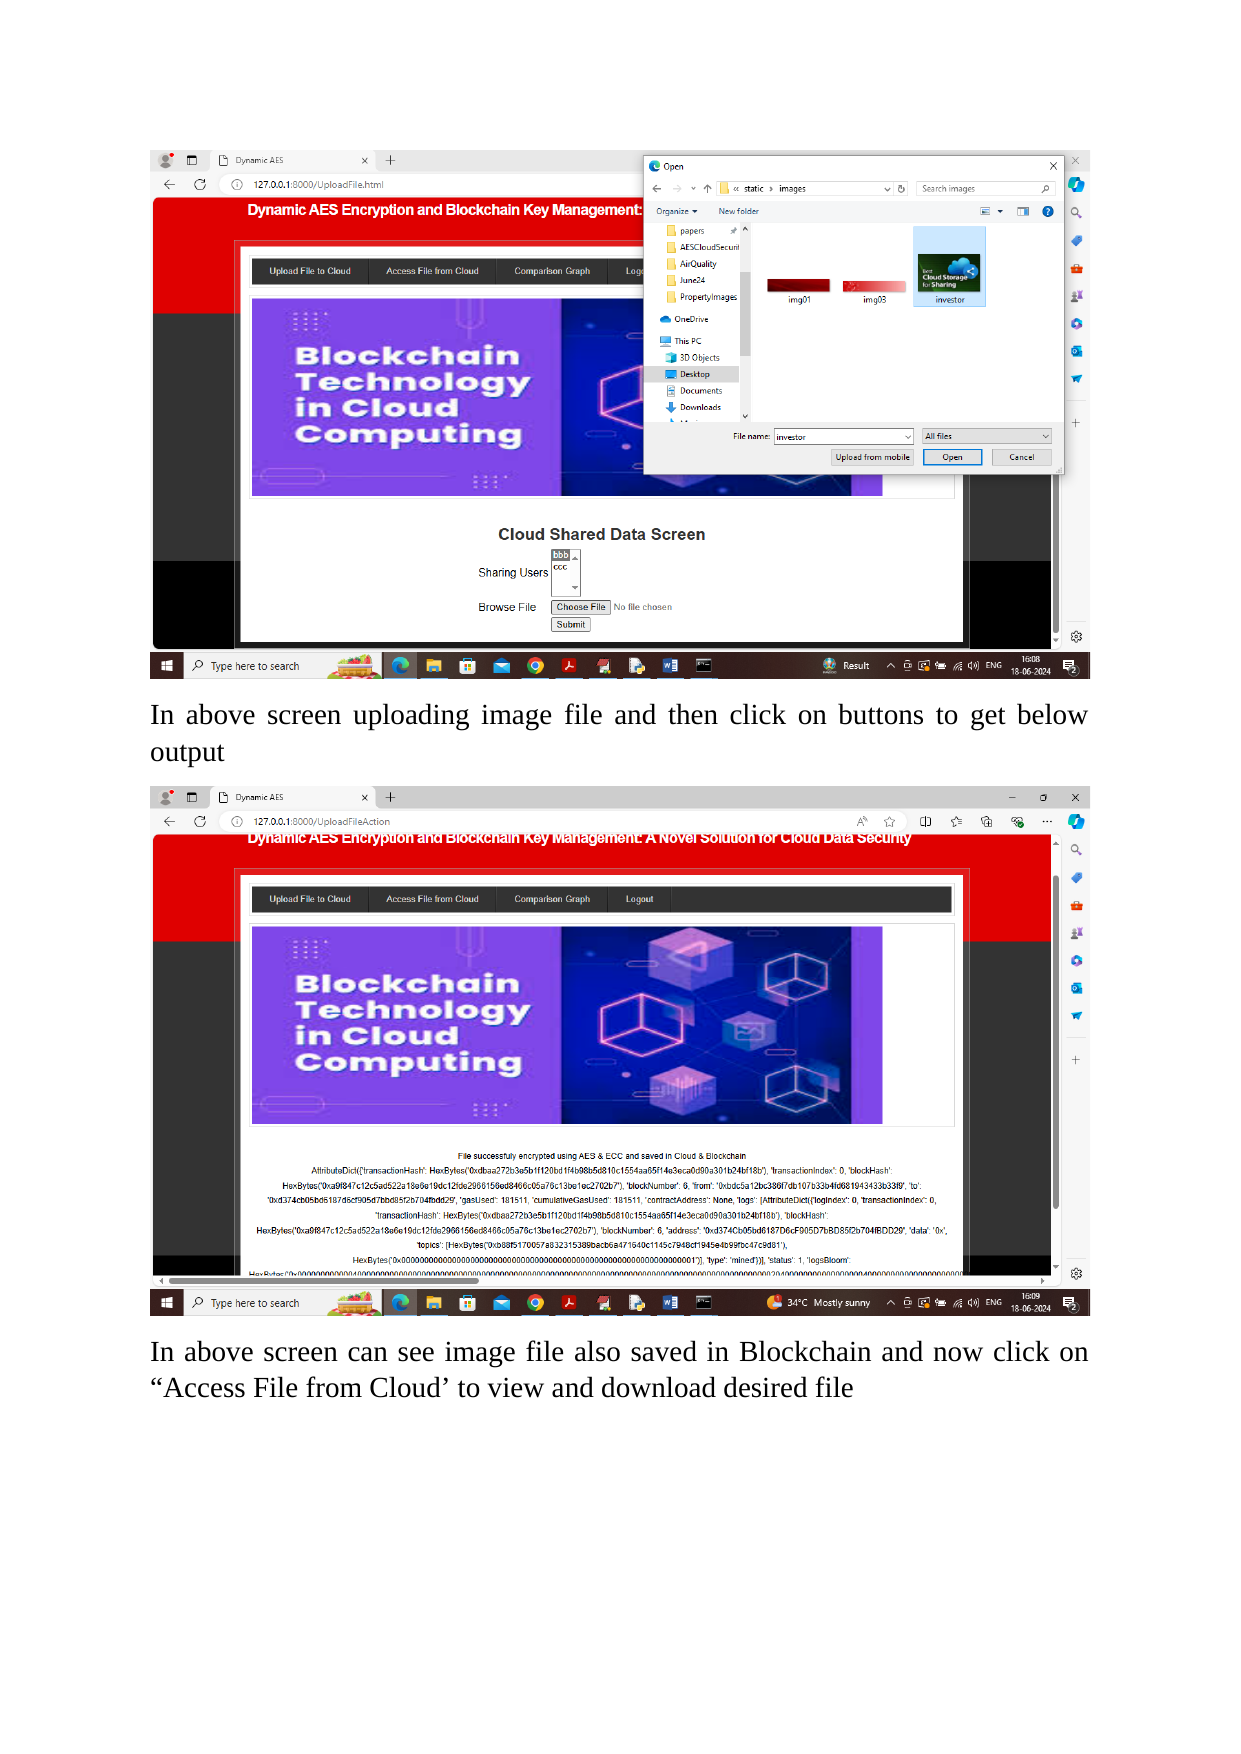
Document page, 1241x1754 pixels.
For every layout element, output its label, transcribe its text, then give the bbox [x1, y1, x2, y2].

text In above screen can see image file also saved in Blockchain and now click on “Access File from Cloud’ to view and download desired file [150, 1334, 1090, 1404]
picture [150, 150, 1091, 679]
text In above screen uploading image file and then click on buttons to get below output [150, 697, 1090, 767]
picture [150, 786, 1091, 1316]
